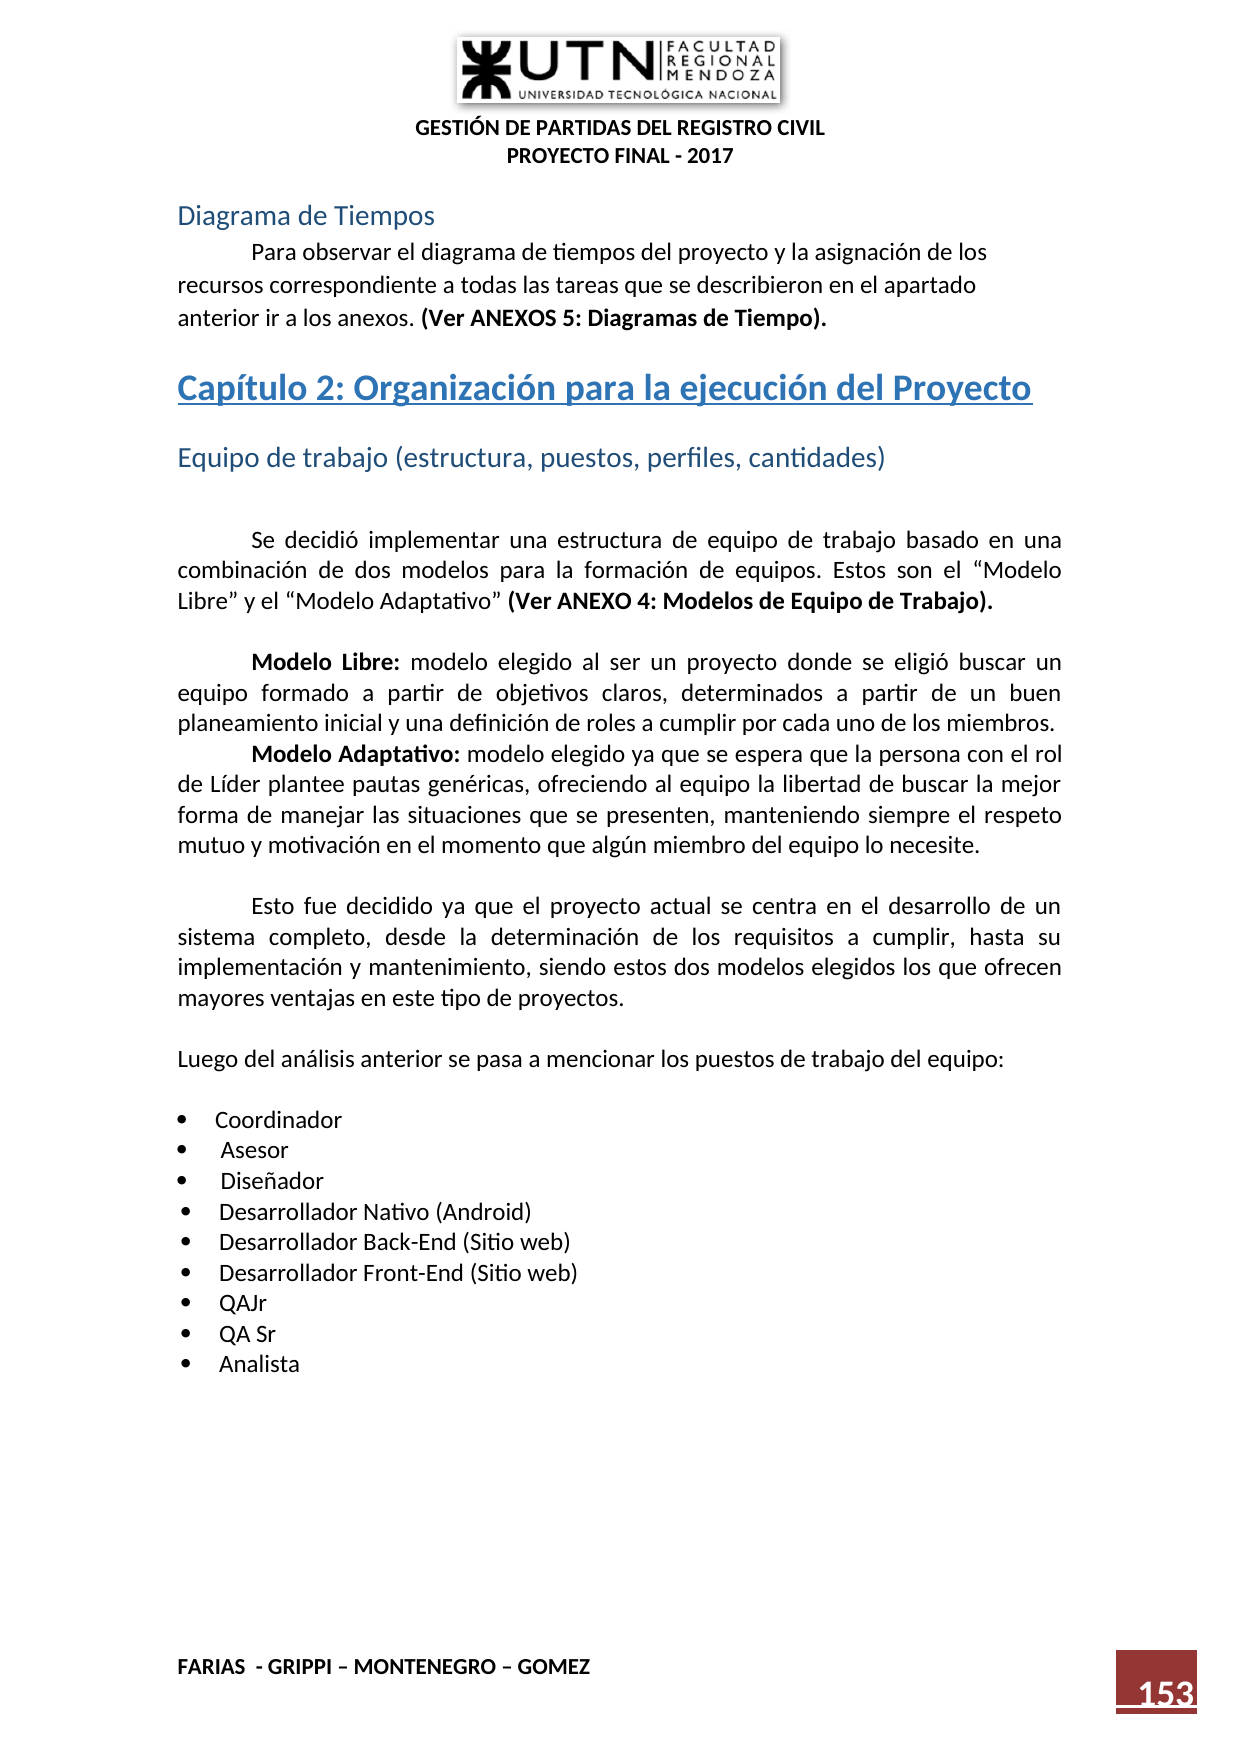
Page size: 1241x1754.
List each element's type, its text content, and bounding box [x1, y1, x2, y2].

text Luego del análisis anterior se pasa a mencionar los puestos de trabajo del equipo: [177, 1043, 1063, 1073]
list QA Sr [181, 1318, 1063, 1348]
subtitle Capítulo 2: Organización para la ejecución del Proyecto [177, 364, 1063, 410]
text Modelo Adaptativo: modelo elegido ya que se espera que la persona con el rol de Líder plantee pautas genéricas, ofreciendo al equipo la libertad de buscar la mejor forma de manejar las situaciones que se presenten, manteniendo siempre el respeto mutuo y motivación en el momento que algún miembro del equipo lo necesite. [177, 738, 1063, 860]
list Coordinador [177, 1104, 1063, 1134]
list Desarrollador Back-End (Sitio web) [181, 1226, 1063, 1257]
text Modelo Libre: modelo elegido al ser un proyecto donde se eligió buscar un equipo formado a partir de objetivos claros, determinados a partir de un buen planeamiento inicial y una definición de roles a cumplir por cada uno de los miembros. [177, 646, 1063, 738]
subtitle Diagrama de Tiempos [177, 197, 1063, 233]
text Para observar el diagrama de tiempos del proyecto y la asignación de los recursos correspondiente a todas las tareas que se describieron en el apartado anterior ir a los anexos. (Ver ANEXOS 5: Diagramas de Tiempo). [177, 236, 1063, 332]
list Desarrollador Nativo (Android) [181, 1196, 1063, 1226]
list Diseñador [177, 1165, 1063, 1196]
subtitle Equipo de trabajo (estructura, puestos, perfiles, cantidades) [177, 439, 1063, 474]
list QAJr [181, 1287, 1063, 1318]
list Asesor [177, 1134, 1063, 1165]
text Se decidió implementar una estructura de equipo de trabajo basado en una combinación de dos modelos para la formación de equipos. Estos son el “Modelo Libre” y el “Modelo Adaptativo” (Ver ANEXO 4: Modelos de Equipo de Trabajo). [177, 524, 1063, 616]
text Esto fue decidido ya que el proyecto actual se centra en el desarrollo de un sistema completo, desde la determinación de los requisitos a cumplir, hasta su implementación y mantenimiento, siendo estos dos modelos elegidos los que ofrecen mayores ventajas en este tipo de proyectos. [177, 890, 1063, 1012]
picture [449, 29, 791, 114]
list Analista [181, 1348, 1063, 1379]
list Desarrollador Front-End (Sitio web) [181, 1257, 1063, 1287]
